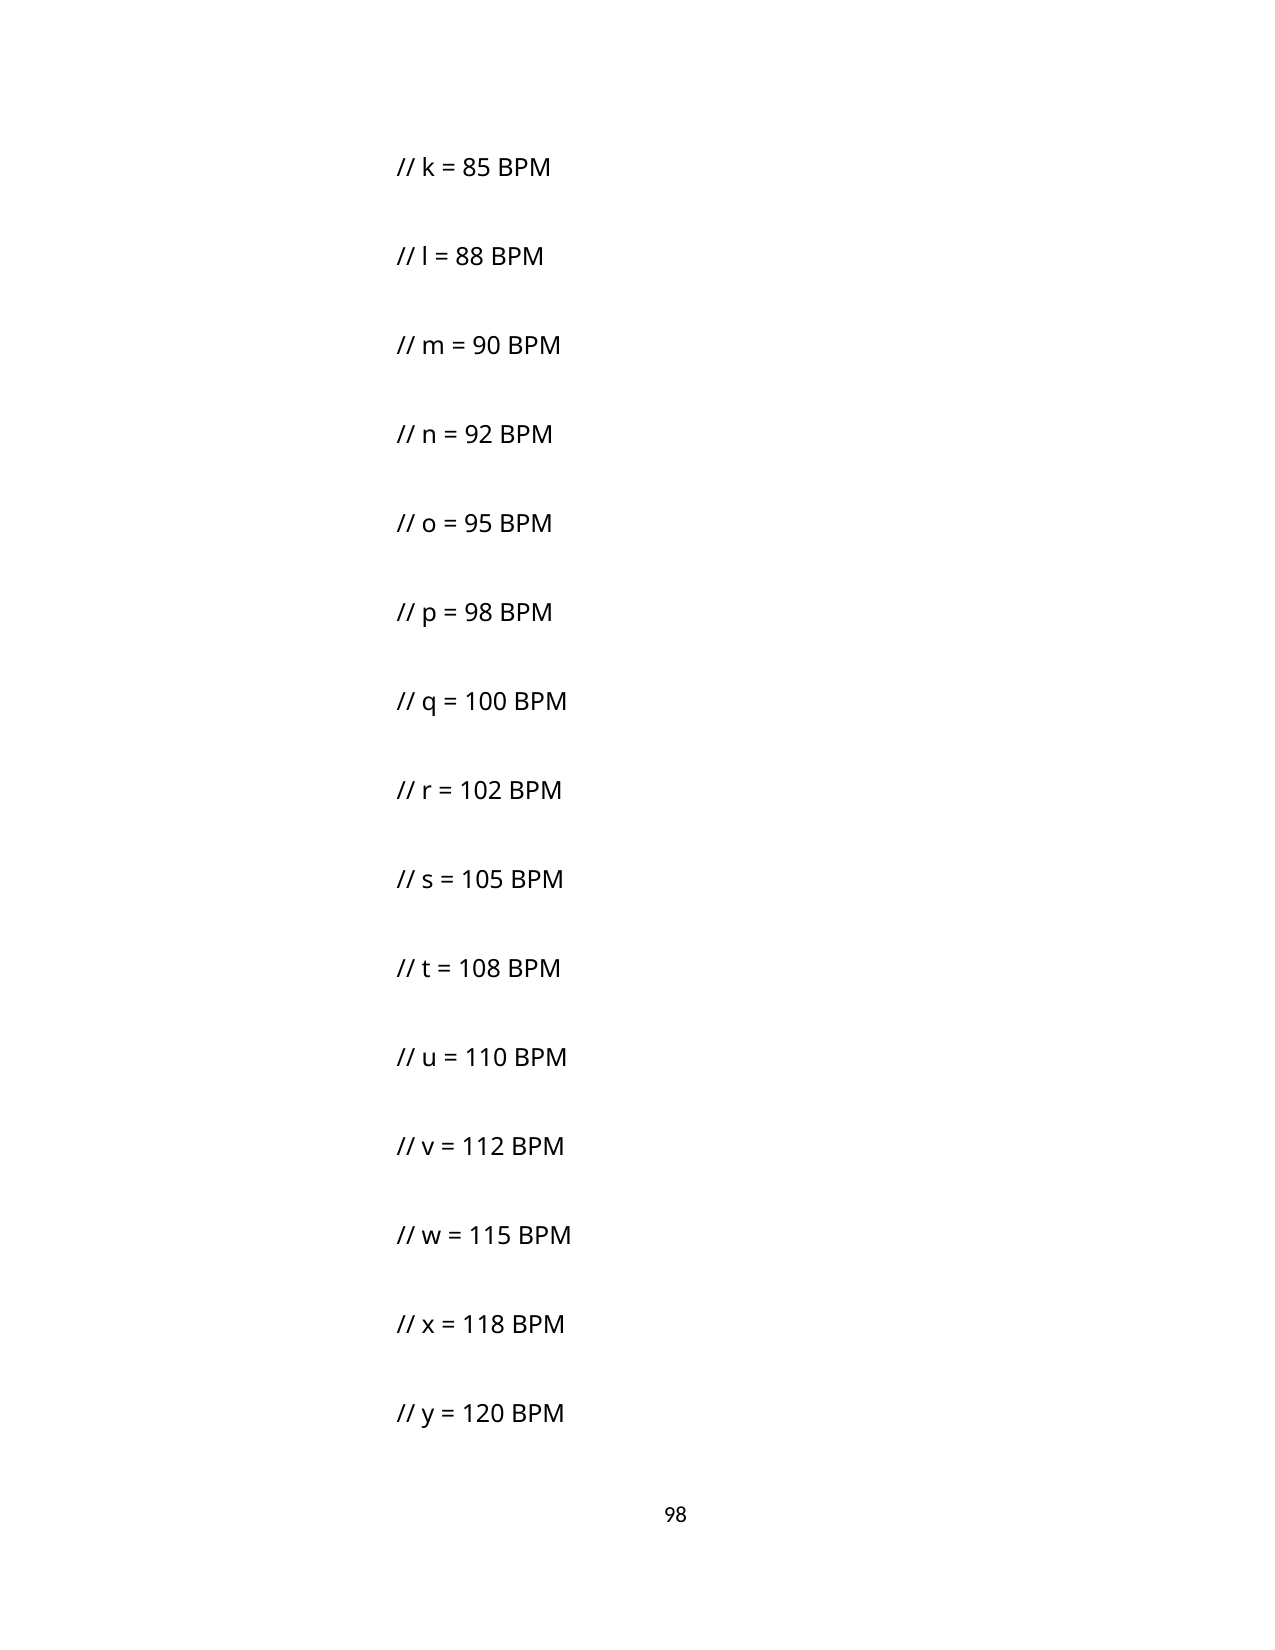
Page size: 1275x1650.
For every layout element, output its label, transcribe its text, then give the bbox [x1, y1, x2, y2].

text // r = 102 BPM [240, 773, 1110, 807]
text // k = 85 BPM [240, 150, 1110, 184]
text // y = 120 BPM [240, 1395, 1110, 1429]
text // n = 92 BPM [240, 417, 1110, 451]
text // v = 112 BPM [240, 1128, 1110, 1163]
text // p = 98 BPM [240, 595, 1110, 629]
text // u = 110 BPM [240, 1039, 1110, 1074]
text // o = 95 BPM [240, 506, 1110, 540]
text // l = 88 BPM [240, 239, 1110, 273]
text // t = 108 BPM [240, 951, 1110, 985]
text // q = 100 BPM [240, 684, 1110, 718]
text // w = 115 BPM [240, 1217, 1110, 1252]
text // s = 105 BPM [240, 862, 1110, 896]
text // x = 118 BPM [240, 1306, 1110, 1341]
text // m = 90 BPM [240, 328, 1110, 362]
